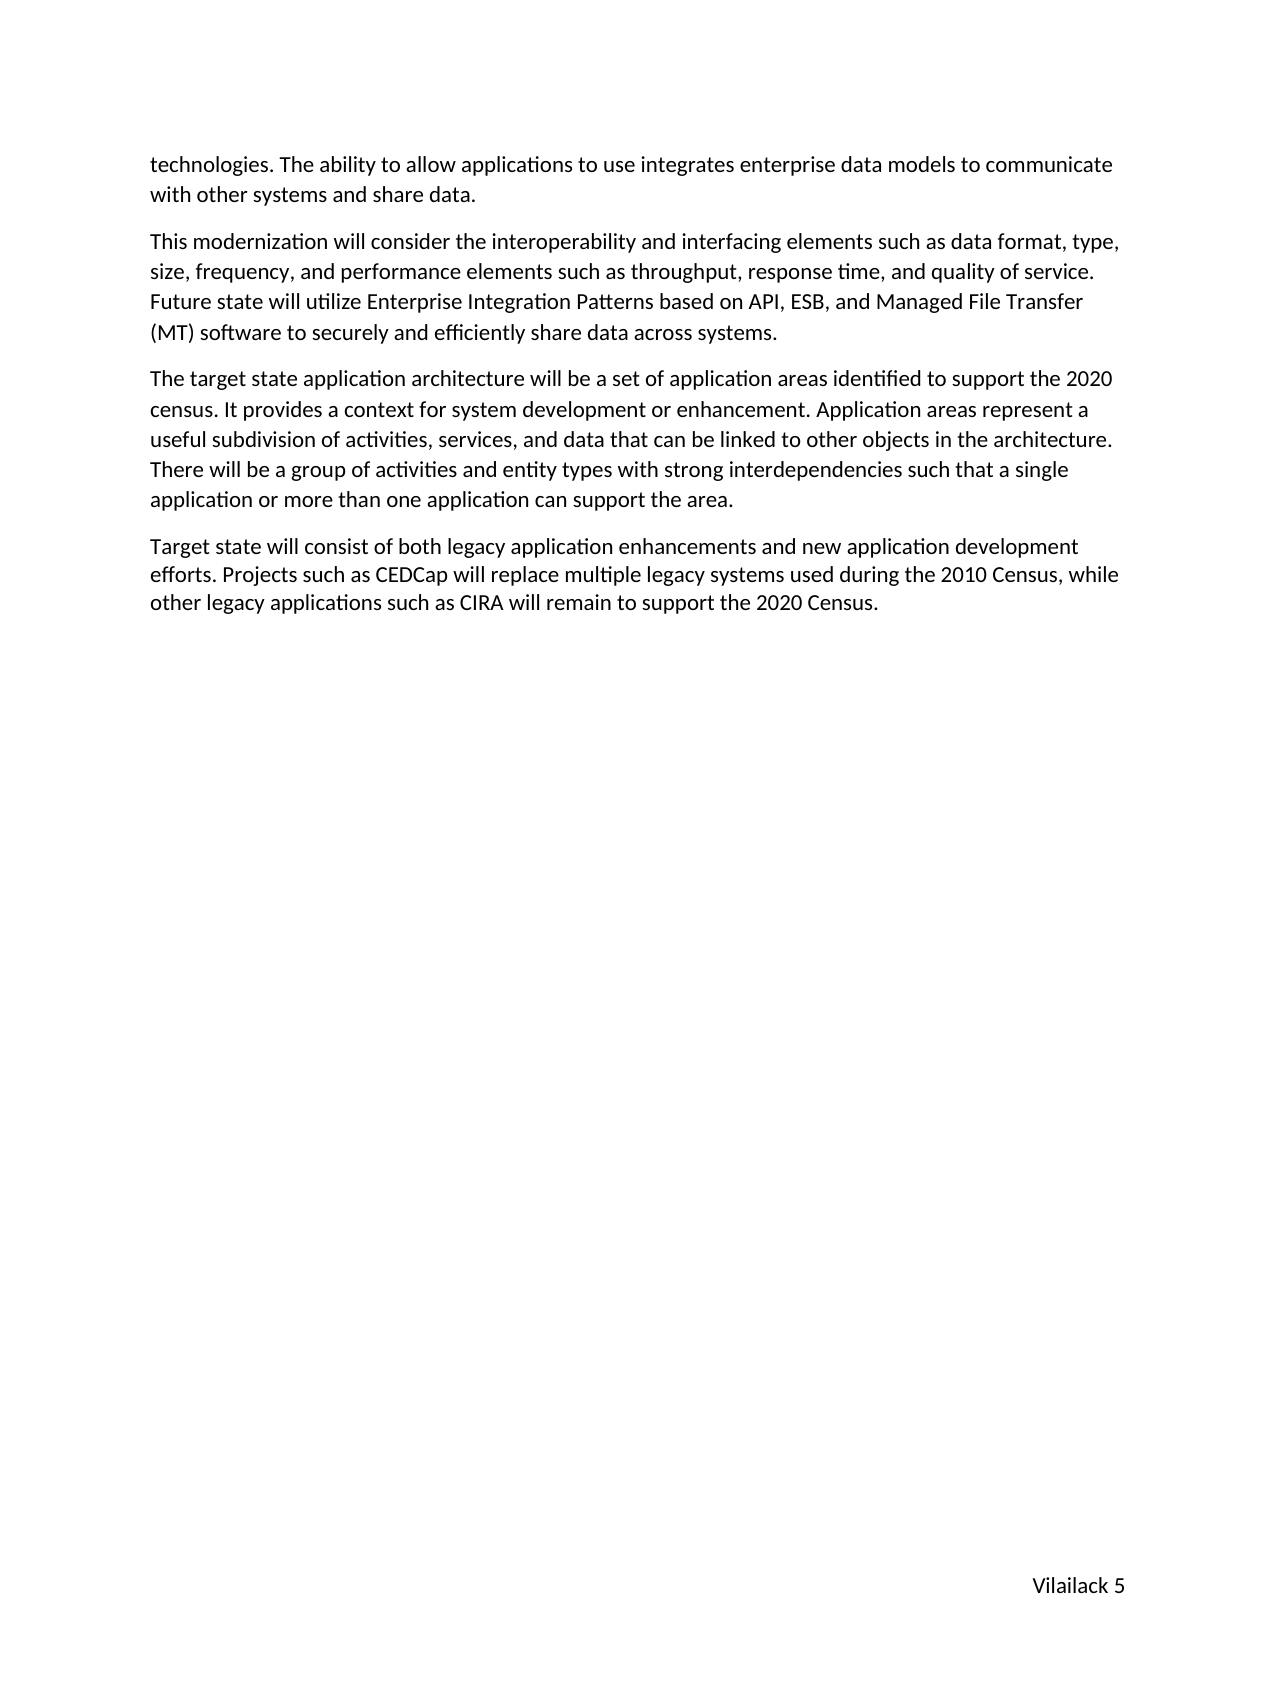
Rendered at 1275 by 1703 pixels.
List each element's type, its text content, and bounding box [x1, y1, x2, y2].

text This modernization will consider the interoperability and interfacing elements such as data format, type, size, frequency, and performance elements such as throughput, response time, and quality of service. Future state will utilize Enterprise Integration Patterns based on API, ESB, and Managed File Transfer (MT) software to securely and efficiently share data across systems. [150, 227, 1125, 346]
text Target state will consist of both legacy application enhancements and new application development efforts. Projects such as CEDCap will replace multiple legacy systems used during the 2010 Census, while other legacy applications such as CIRA will remain to support the 2020 Census. [150, 532, 1125, 616]
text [150, 150, 1125, 208]
text The target state application architecture will be a set of application areas identified to support the 2020 census. It provides a context for system development or enhancement. Application areas represent a useful subdivision of activities, services, and data that can be linked to other objects in the architecture. There will be a group of activities and entity types with strong interdependencies such that a single application or more than one application can support the area. [150, 364, 1125, 513]
